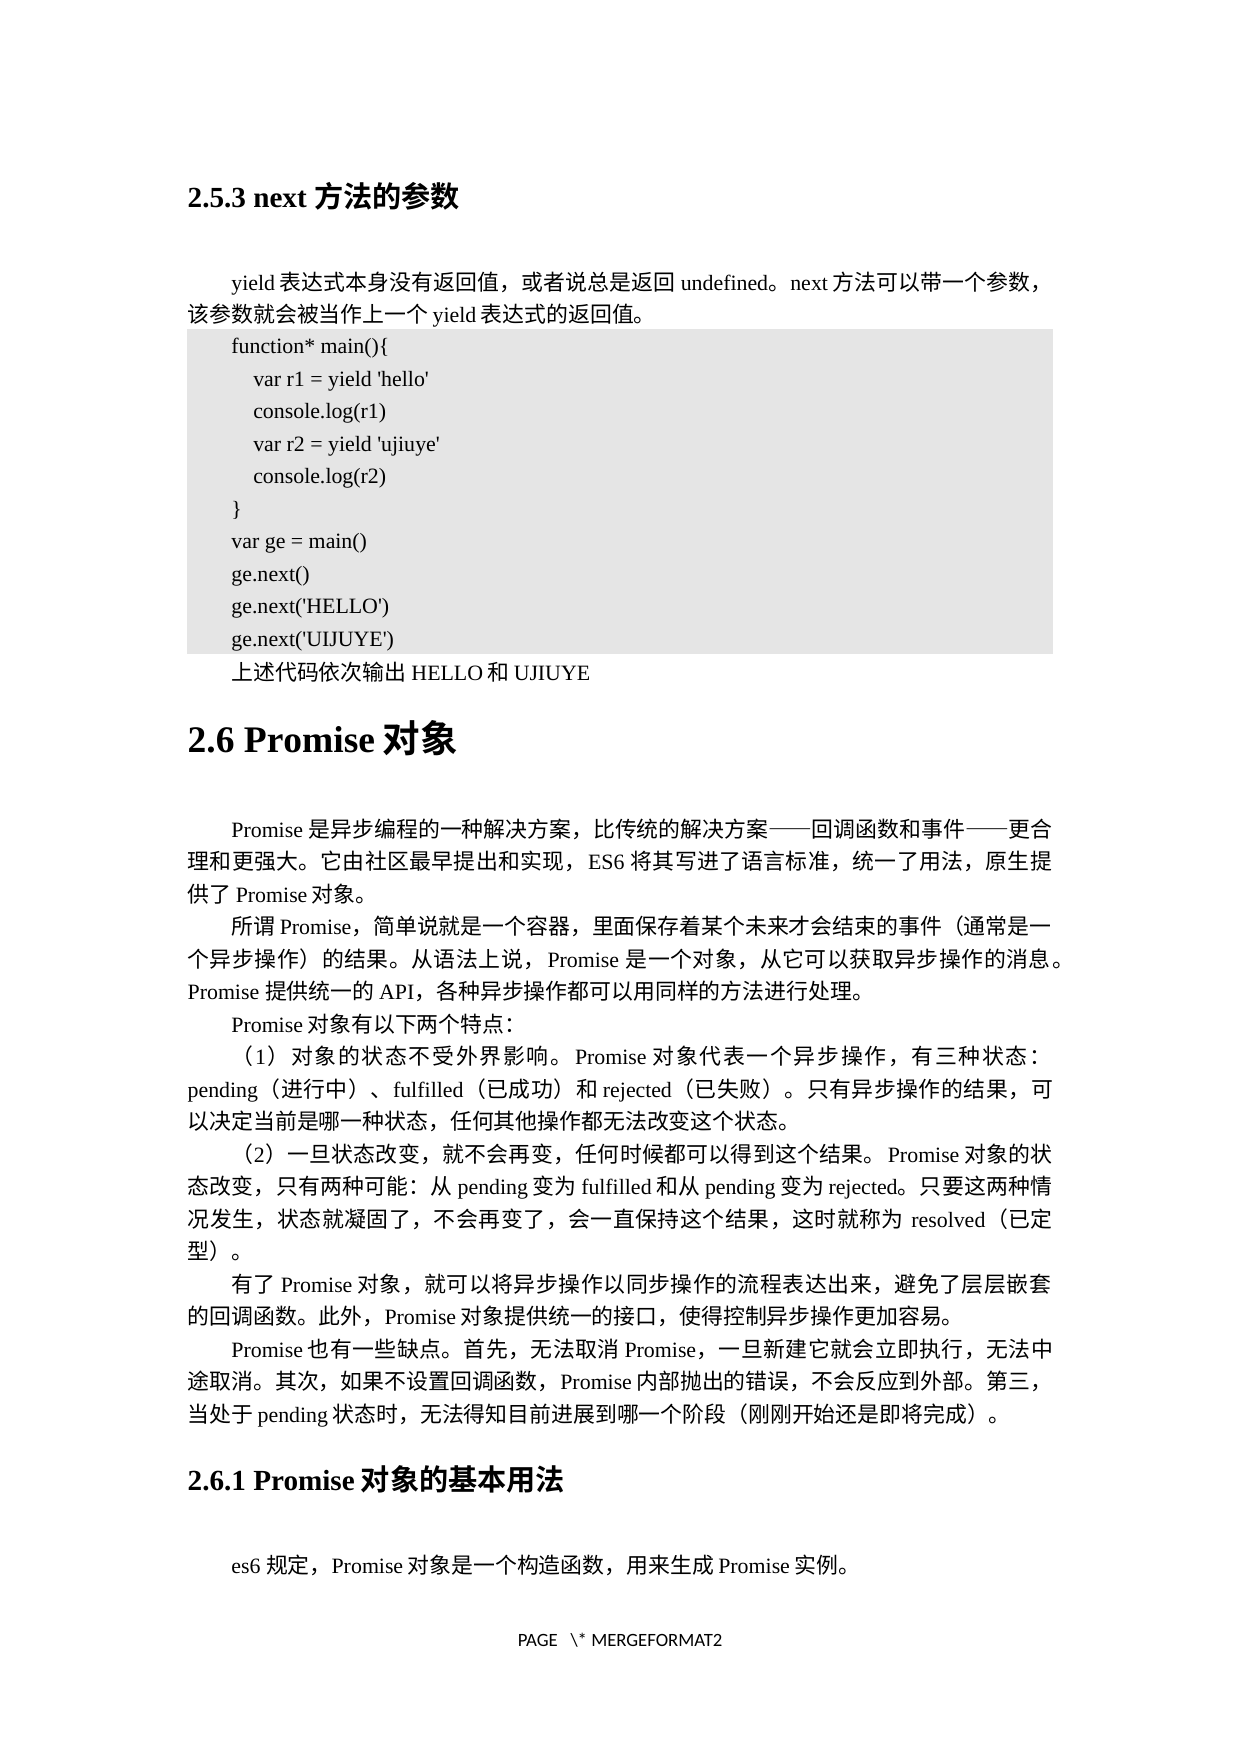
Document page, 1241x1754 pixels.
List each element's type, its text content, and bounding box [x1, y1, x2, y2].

text 上述代码依次输出 HELLO和UJIUYE [187, 654, 1053, 687]
text Promise 是异步编程的一种解决方案，比传统的解决方案——回调函数和事件——更合理和更强大。它由社区最早提出和实现，ES6 将其写进了语言标准，统一了用法，原生提供了Promise对象。 [187, 811, 1053, 909]
text console.log(r1) [187, 394, 1053, 427]
text Promise也有一些缺点。首先，无法取消Promise，一旦新建它就会立即执行，无法中途取消。其次，如果不设置回调函数，Promise内部抛出的错误，不会反应到外部。第三，当处于pending状态时，无法得知目前进展到哪一个阶段（刚刚开始还是即将完成）。 [187, 1331, 1053, 1429]
text 有了Promise对象，就可以将异步操作以同步操作的流程表达出来，避免了层层嵌套的回调函数。此外，Promise对象提供统一的接口，使得控制异步操作更加容易。 [187, 1266, 1053, 1331]
text （1）对象的状态不受外界影响。Promise对象代表一个异步操作，有三种状态：pending（进行中）、fulfilled（已成功）和rejected（已失败）。只有异步操作的结果，可以决定当前是哪一种状态，任何其他操作都无法改变这个状态。 [187, 1039, 1053, 1136]
text 2.6 Promise对象 [187, 703, 1053, 768]
text var ge = main() [187, 524, 1053, 557]
text 所谓Promise，简单说就是一个容器，里面保存着某个未来才会结束的事件（通常是一个异步操作）的结果。从语法上说，Promise 是一个对象，从它可以获取异步操作的消息。Promise 提供统一的 API，各种异步操作都可以用同样的方法进行处理。 [187, 909, 1053, 1006]
text var r2 = yield 'ujiuye' [187, 427, 1053, 459]
text function* main(){ [187, 329, 1053, 362]
text ge.next() [187, 557, 1053, 589]
text （2）一旦状态改变，就不会再变，任何时候都可以得到这个结果。Promise对象的状态改变，只有两种可能：从pending变为fulfilled和从pending变为rejected。只要这两种情况发生，状态就凝固了，不会再变了，会一直保持这个结果，这时就称为resolved（已定型）。 [187, 1136, 1053, 1266]
text console.log(r2) [187, 459, 1053, 492]
text ge.next('UIJUYE') [187, 622, 1053, 654]
text ge.next('HELLO') [187, 589, 1053, 622]
text Promise对象有以下两个特点： [187, 1006, 1053, 1039]
text } [187, 492, 1053, 524]
text es6 规定，Promise对象是一个构造函数，用来生成Promise实例。 [187, 1548, 1053, 1580]
text 2.5.3 next 方法的参数 [187, 162, 1053, 227]
text 2.6.1 Promise对象的基本用法 [187, 1445, 1053, 1510]
text yield表达式本身没有返回值，或者说总是返回undefined。next方法可以带一个参数，该参数就会被当作上一个yield表达式的返回值。 [187, 264, 1053, 329]
text var r1 = yield 'hello' [187, 362, 1053, 394]
